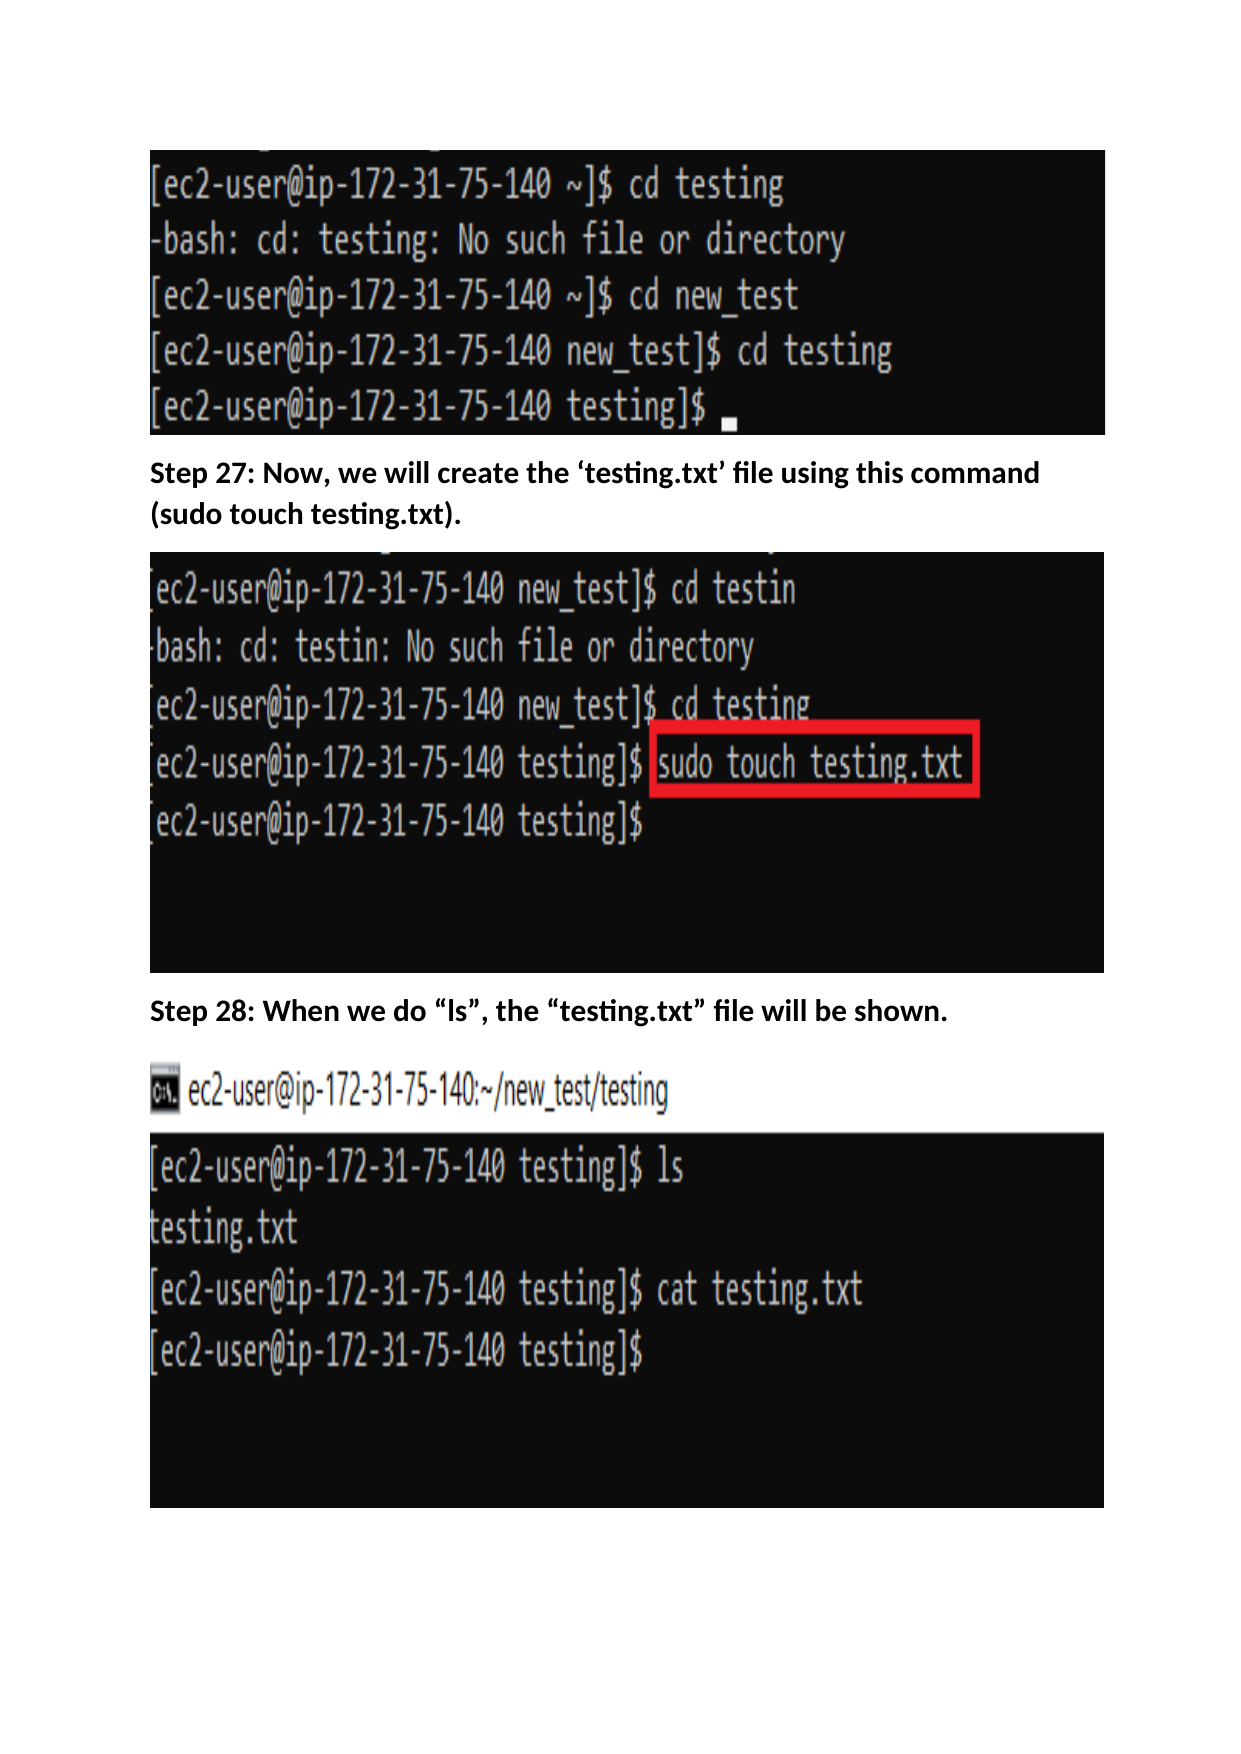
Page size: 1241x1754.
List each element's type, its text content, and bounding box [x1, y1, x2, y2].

text Step 28: When we do “ls”, the “testing.txt” file will be shown. [150, 991, 1090, 1029]
text Step 27: Now, we will create the ‘testing.txt’ file using this command (sudo touch testing.txt). [150, 453, 1090, 532]
picture [150, 150, 1105, 435]
picture [150, 1048, 1104, 1508]
picture [150, 552, 1104, 973]
